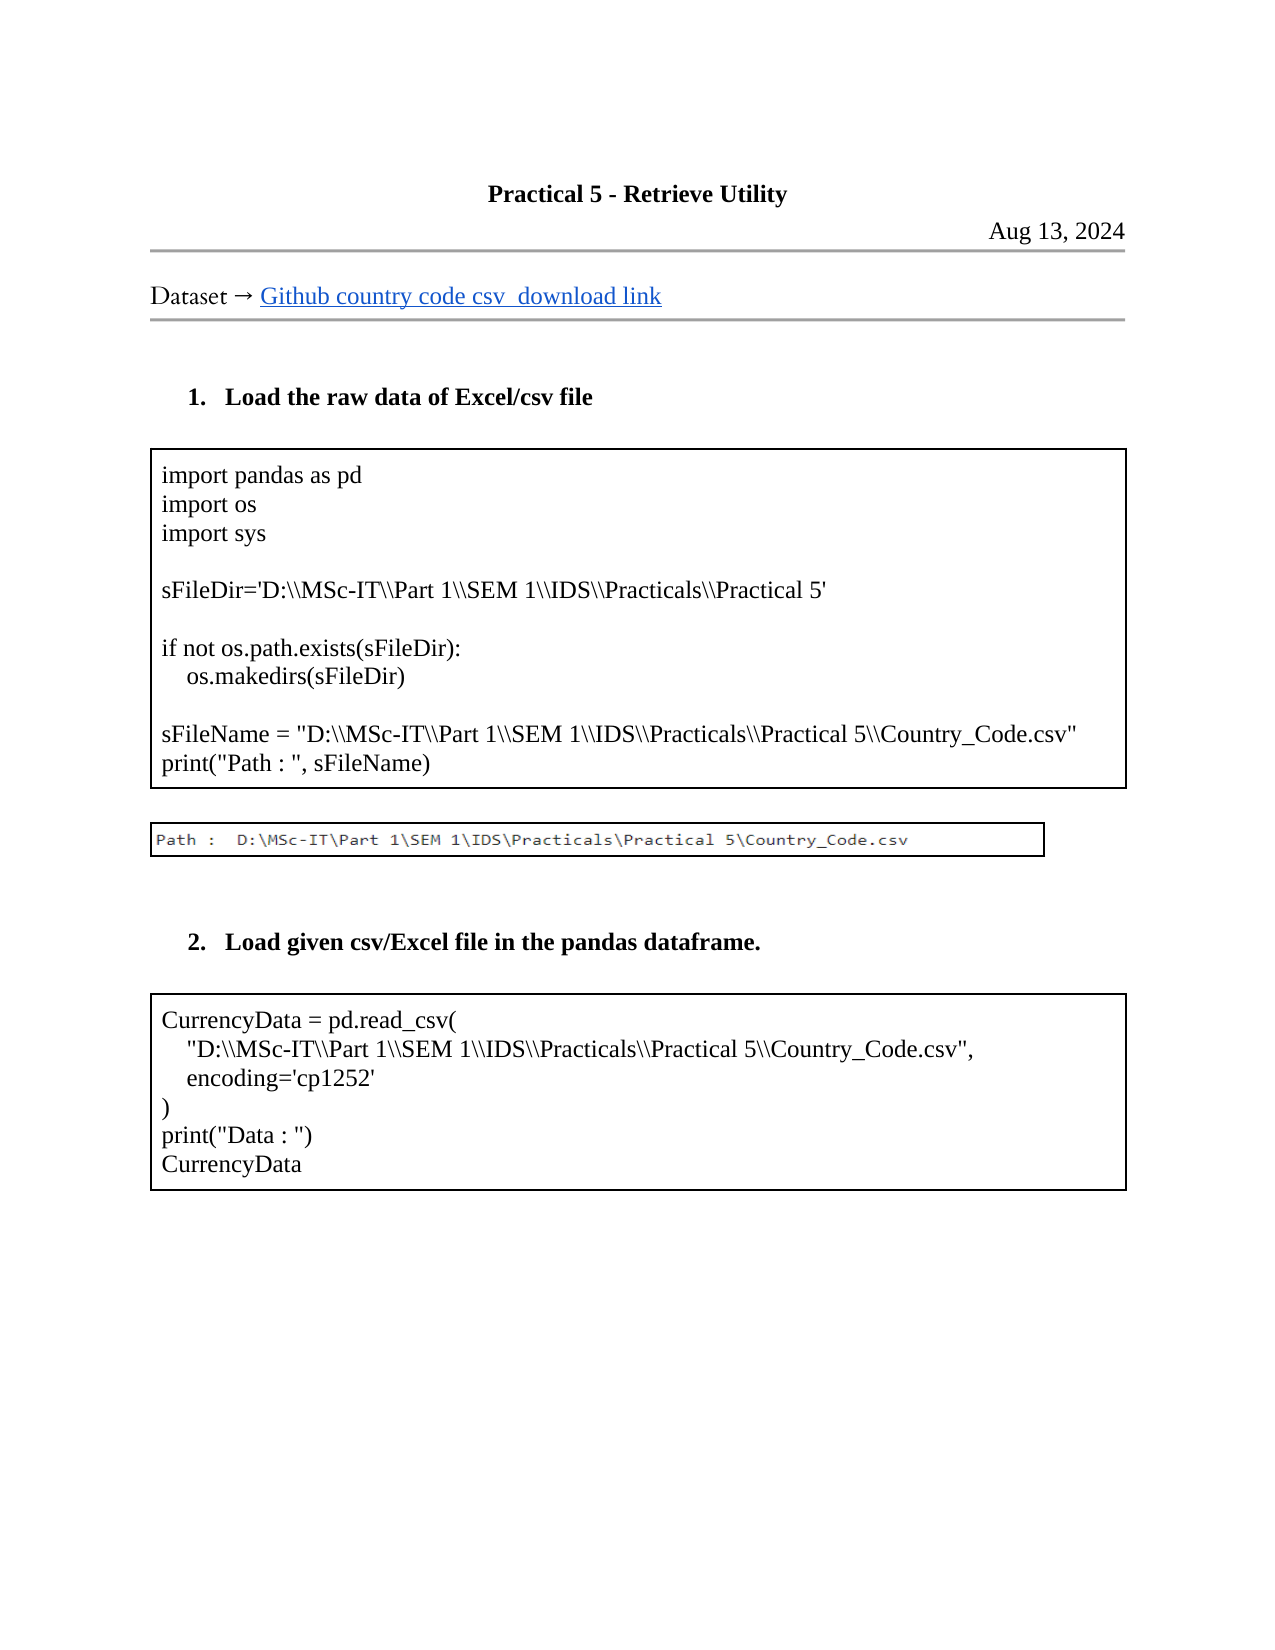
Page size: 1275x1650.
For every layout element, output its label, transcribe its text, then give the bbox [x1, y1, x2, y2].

list Load given csv/Excel file in the pandas dataframe. [187, 927, 1125, 956]
subtitle Practical 5 - Retrieve Utility [150, 179, 1125, 208]
table_header import pandas as pd import os import sys sFileDir='D:\\MSc-IT\\Part 1\\SEM 1\\IDS\\Practicals\\Practical 5' if not os.path.exists(sFileDir): os.makedirs(sFileDir) sFileName = "D:\\MSc-IT\\Part 1\\SEM 1\\IDS\\Practicals\\Practical 5\\Country_Code.csv" print("Path : ", sFileName) [152, 450, 1125, 787]
list Load the raw data of Excel/csv file [187, 382, 1125, 410]
text Aug 13, 2024 [150, 216, 1125, 245]
table_header CurrencyData = pd.read_csv( "D:\\MSc-IT\\Part 1\\SEM 1\\IDS\\Practicals\\Practical 5\\Country_Code.csv", encoding='cp1252' ) print("Data : ") CurrencyData [152, 995, 1125, 1188]
text Dataset → Github country code csv download link [150, 279, 1125, 313]
picture [152, 824, 1043, 855]
